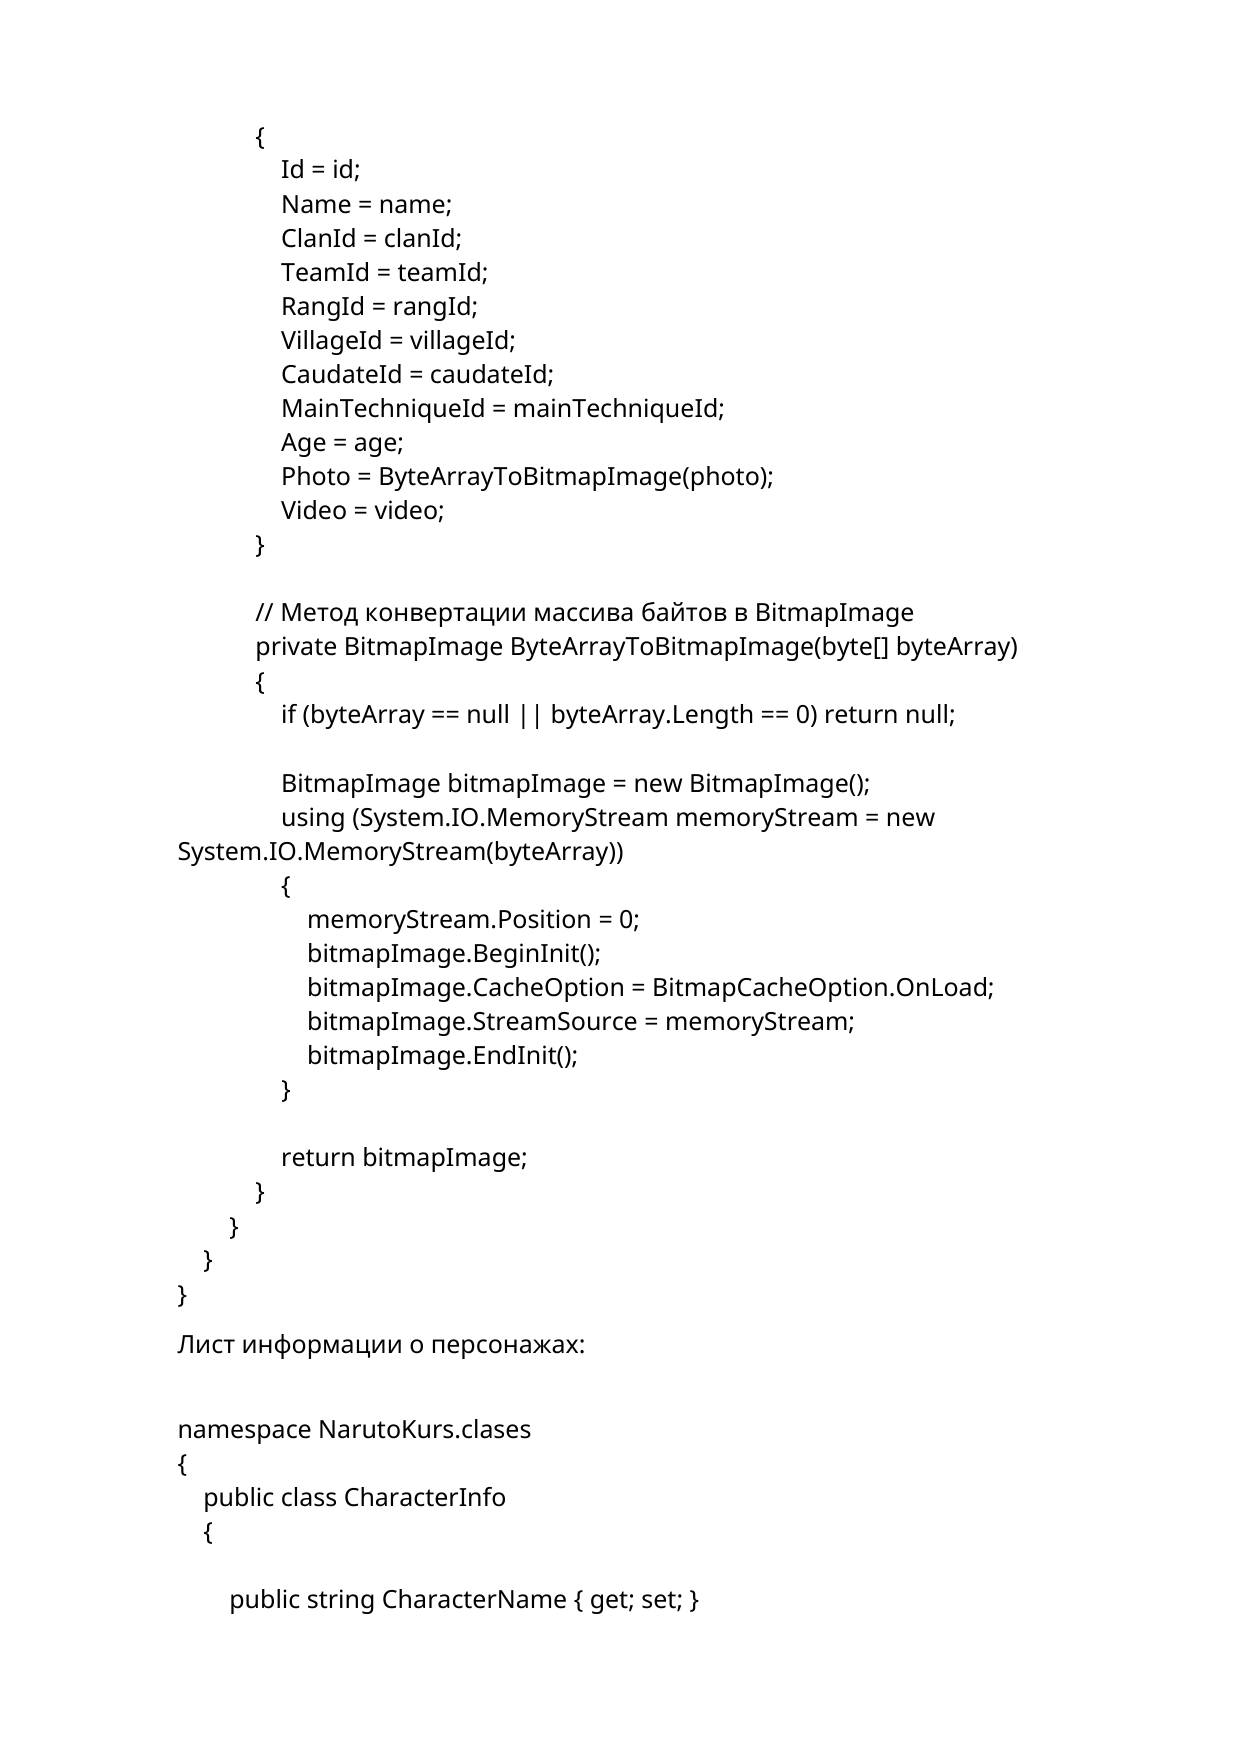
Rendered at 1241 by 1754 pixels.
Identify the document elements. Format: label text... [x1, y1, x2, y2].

text bitmapImage.BeginInit(); [177, 936, 1152, 970]
text namespace NarutoKurs.clases [177, 1412, 1152, 1446]
text Id = id; [177, 152, 1152, 186]
text { [177, 1514, 1152, 1548]
text if (byteArray == null || byteArray.Length == 0) return null; [177, 697, 1152, 731]
text bitmapImage.CacheOption = BitmapCacheOption.OnLoad; [177, 970, 1152, 1004]
text { [177, 1446, 1152, 1480]
text MainTechniqueId = mainTechniqueId; [177, 391, 1152, 425]
text } [177, 1276, 1152, 1310]
text using (System.IO.MemoryStream memoryStream = new System.IO.MemoryStream(byteArray)) [177, 799, 1152, 867]
text private BitmapImage ByteArrayToBitmapImage(byte[] byteArray) [177, 629, 1152, 663]
text public string CharacterName { get; set; } [177, 1582, 1152, 1616]
text Name = name; [177, 186, 1152, 220]
text bitmapImage.EndInit(); [177, 1038, 1152, 1072]
text Лист информации о персонажах: [177, 1327, 1152, 1361]
text bitmapImage.StreamSource = memoryStream; [177, 1004, 1152, 1038]
text } [177, 1072, 1152, 1106]
text public class CharacterInfo [177, 1480, 1152, 1514]
text RangId = rangId; [177, 288, 1152, 322]
text { [177, 663, 1152, 697]
text CaudateId = caudateId; [177, 357, 1152, 391]
text } [177, 1174, 1152, 1208]
text Photo = ByteArrayToBitmapImage(photo); [177, 459, 1152, 493]
text Video = video; [177, 493, 1152, 527]
text } [177, 527, 1152, 561]
text } [177, 1208, 1152, 1242]
text // Метод конвертации массива байтов в BitmapImage [177, 595, 1152, 629]
text Age = age; [177, 425, 1152, 459]
text TeamId = teamId; [177, 254, 1152, 288]
text } [177, 1242, 1152, 1276]
text return bitmapImage; [177, 1140, 1152, 1174]
text VillageId = villageId; [177, 322, 1152, 357]
text BitmapImage bitmapImage = new BitmapImage(); [177, 765, 1152, 799]
text memoryStream.Position = 0; [177, 902, 1152, 936]
text { [177, 867, 1152, 902]
text { [177, 118, 1152, 152]
text ClanId = clanId; [177, 220, 1152, 254]
